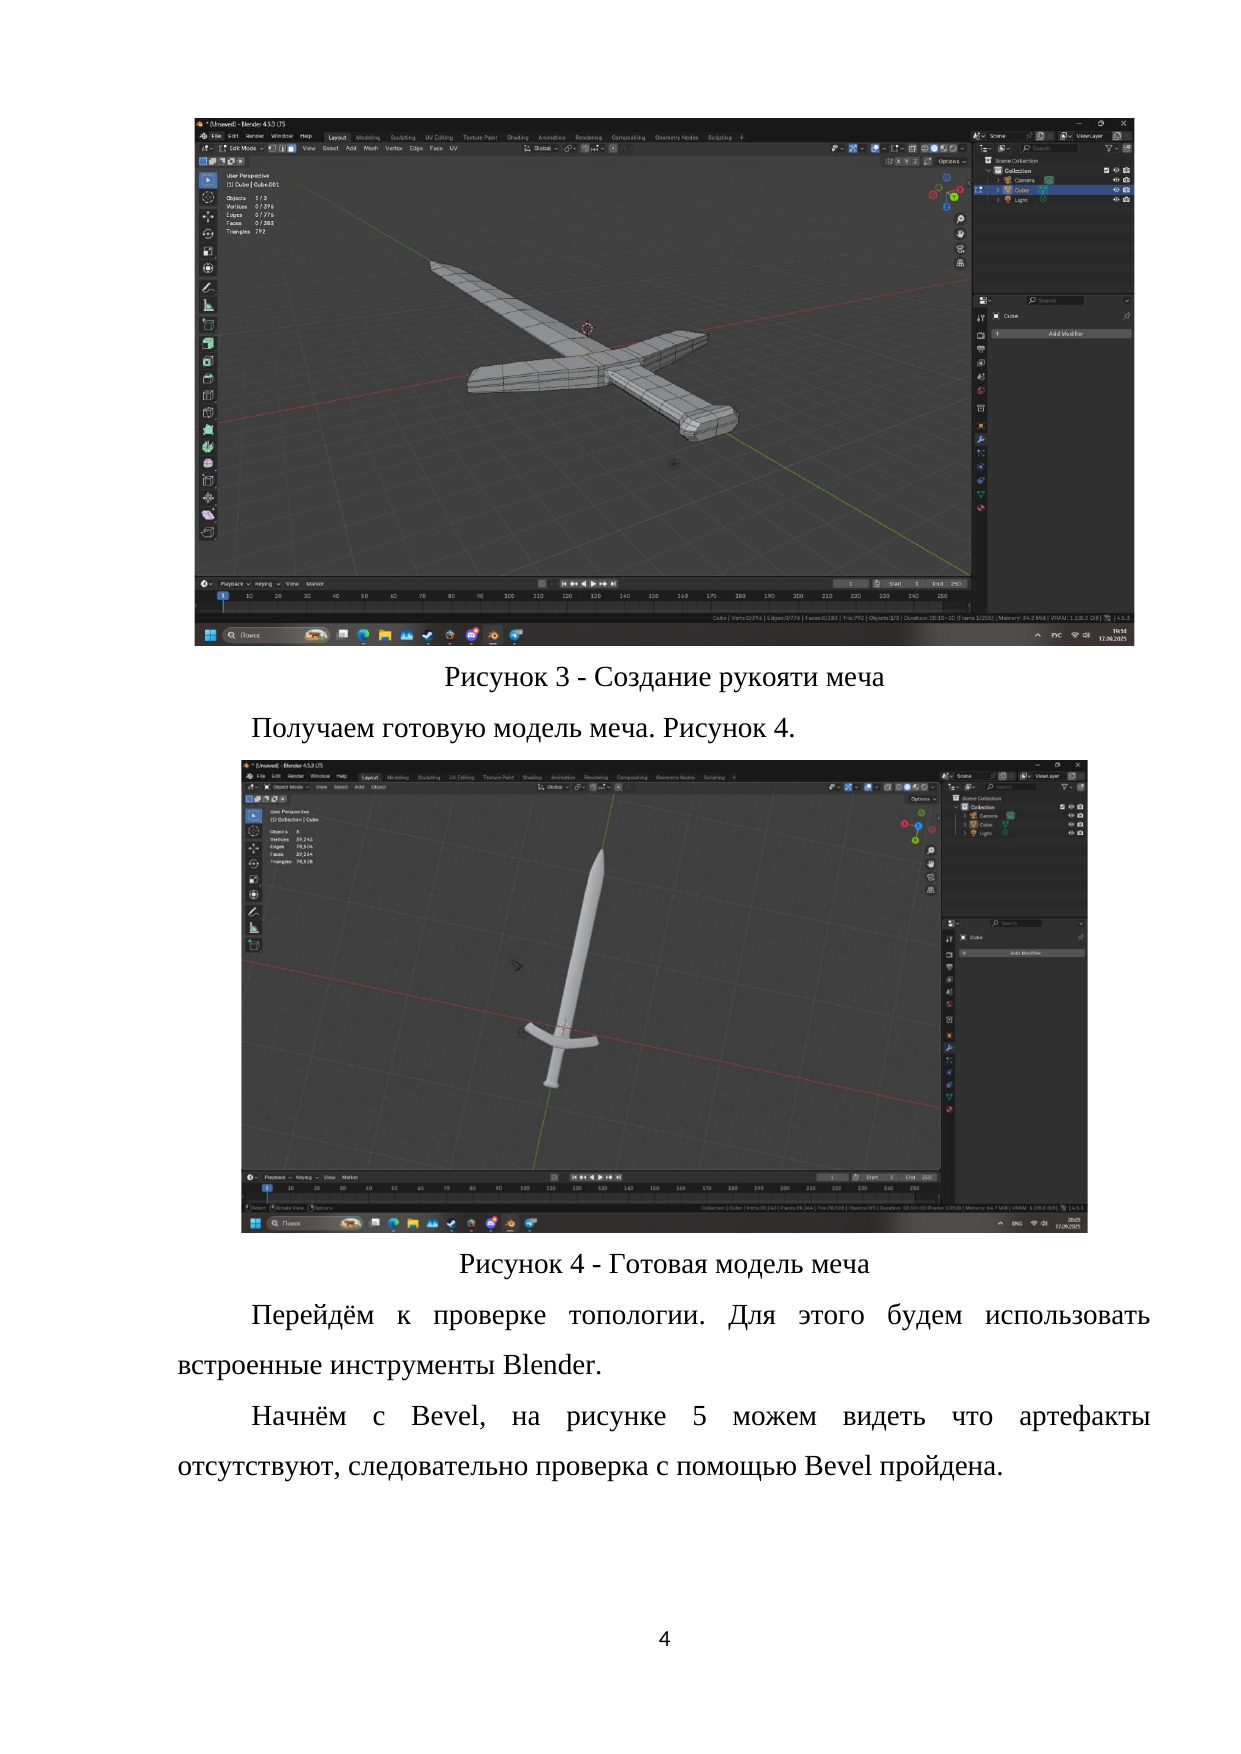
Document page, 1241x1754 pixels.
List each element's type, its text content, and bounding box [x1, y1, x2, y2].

text Перейдём к проверке топологии. Для этого будем использовать встроенные инструменты Blender. [177, 1297, 1152, 1381]
text Рисунок 3 - Создание рукояти меча [177, 659, 1152, 693]
text Получаем готовую модель меча. Рисунок 4. [177, 710, 1152, 743]
text Начнём с Bevel, на рисунке 5 можем видеть что артефакты отсутствуют, следовательно проверка с помощью Bevel пройдена. [177, 1398, 1152, 1481]
picture [194, 118, 1135, 646]
text Рисунок 4 - Готовая модель меча [177, 1247, 1152, 1280]
picture [241, 760, 1088, 1233]
